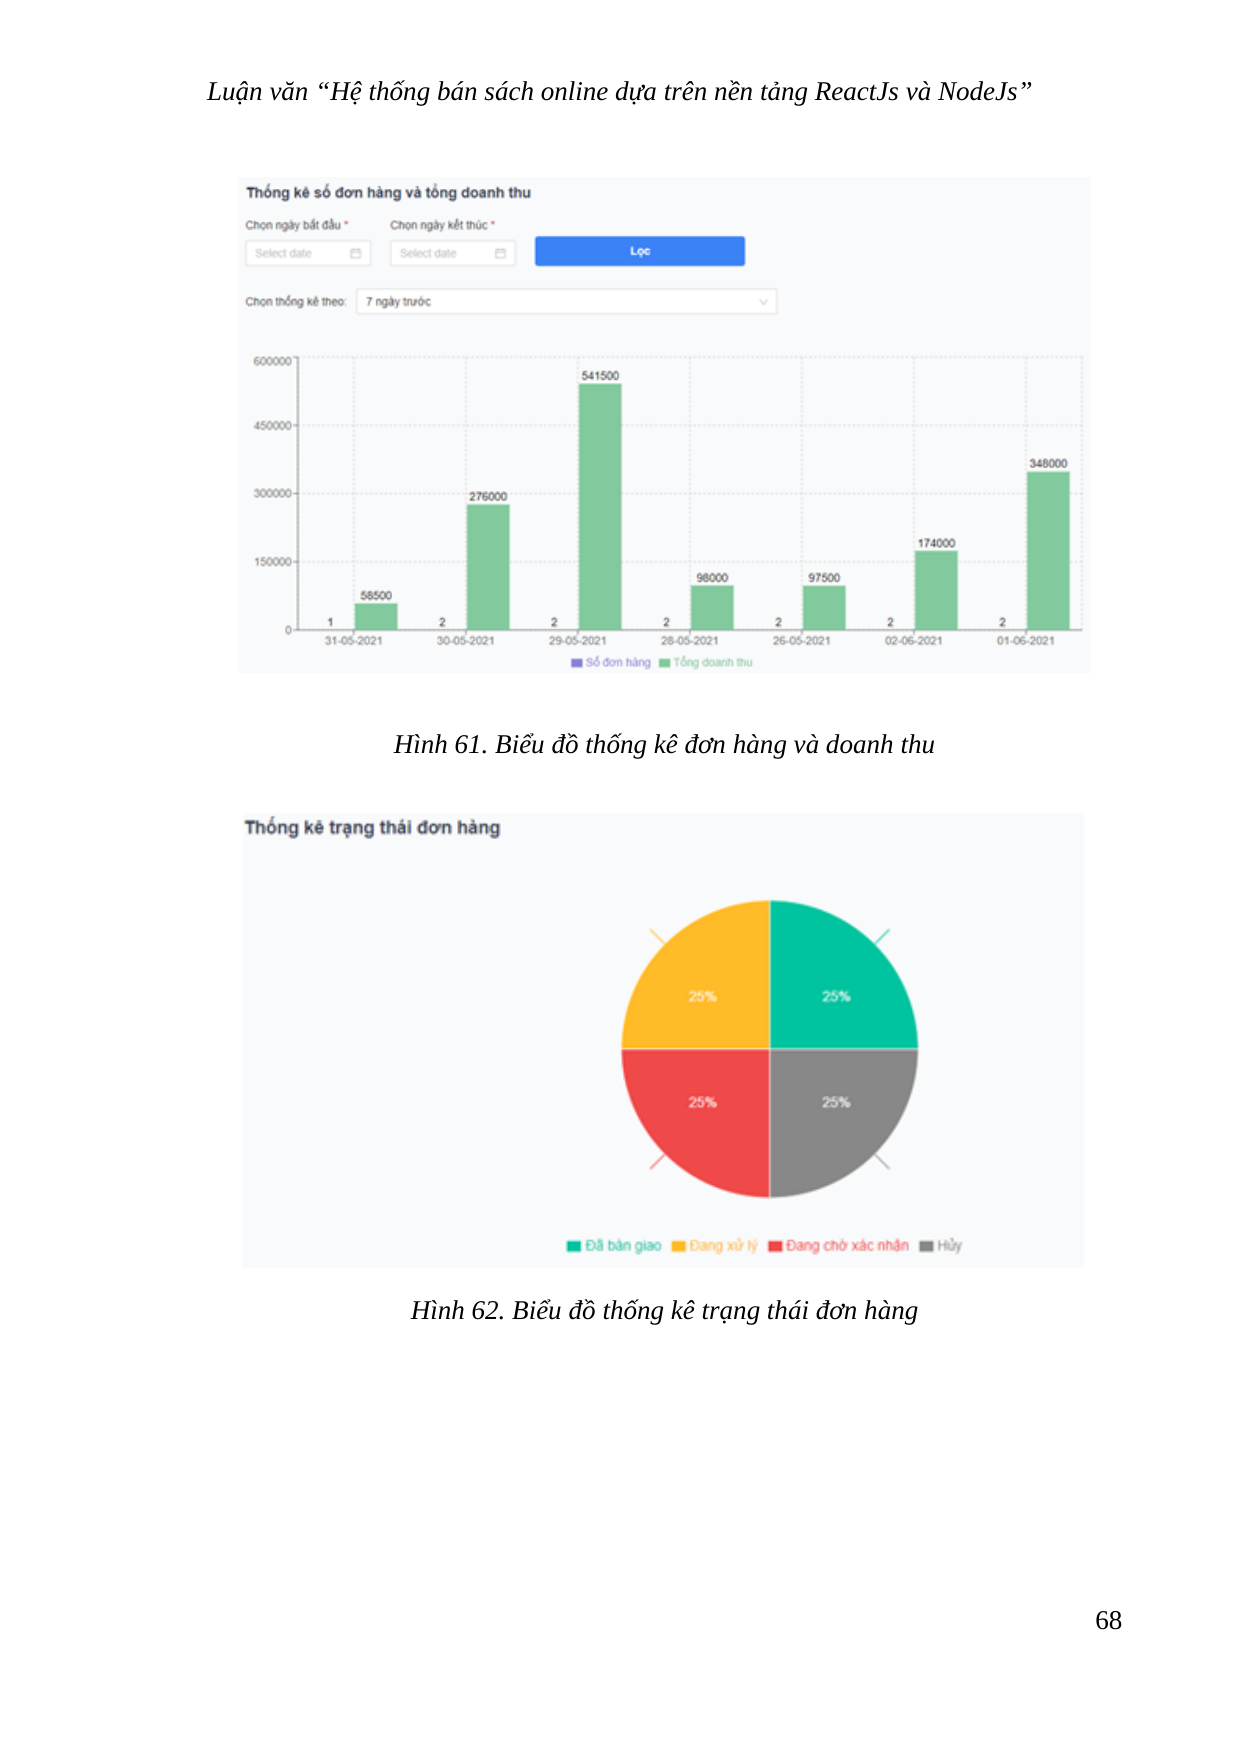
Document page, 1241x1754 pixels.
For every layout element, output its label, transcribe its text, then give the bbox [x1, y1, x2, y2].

text Hình 62. Biểu đồ thống kê trạng thái đơn hàng [207, 952, 1122, 1326]
picture [240, 813, 1085, 1267]
picture [237, 177, 1092, 673]
text Hình 61. Biểu đồ thống kê đơn hàng và doanh thu [207, 728, 1122, 759]
